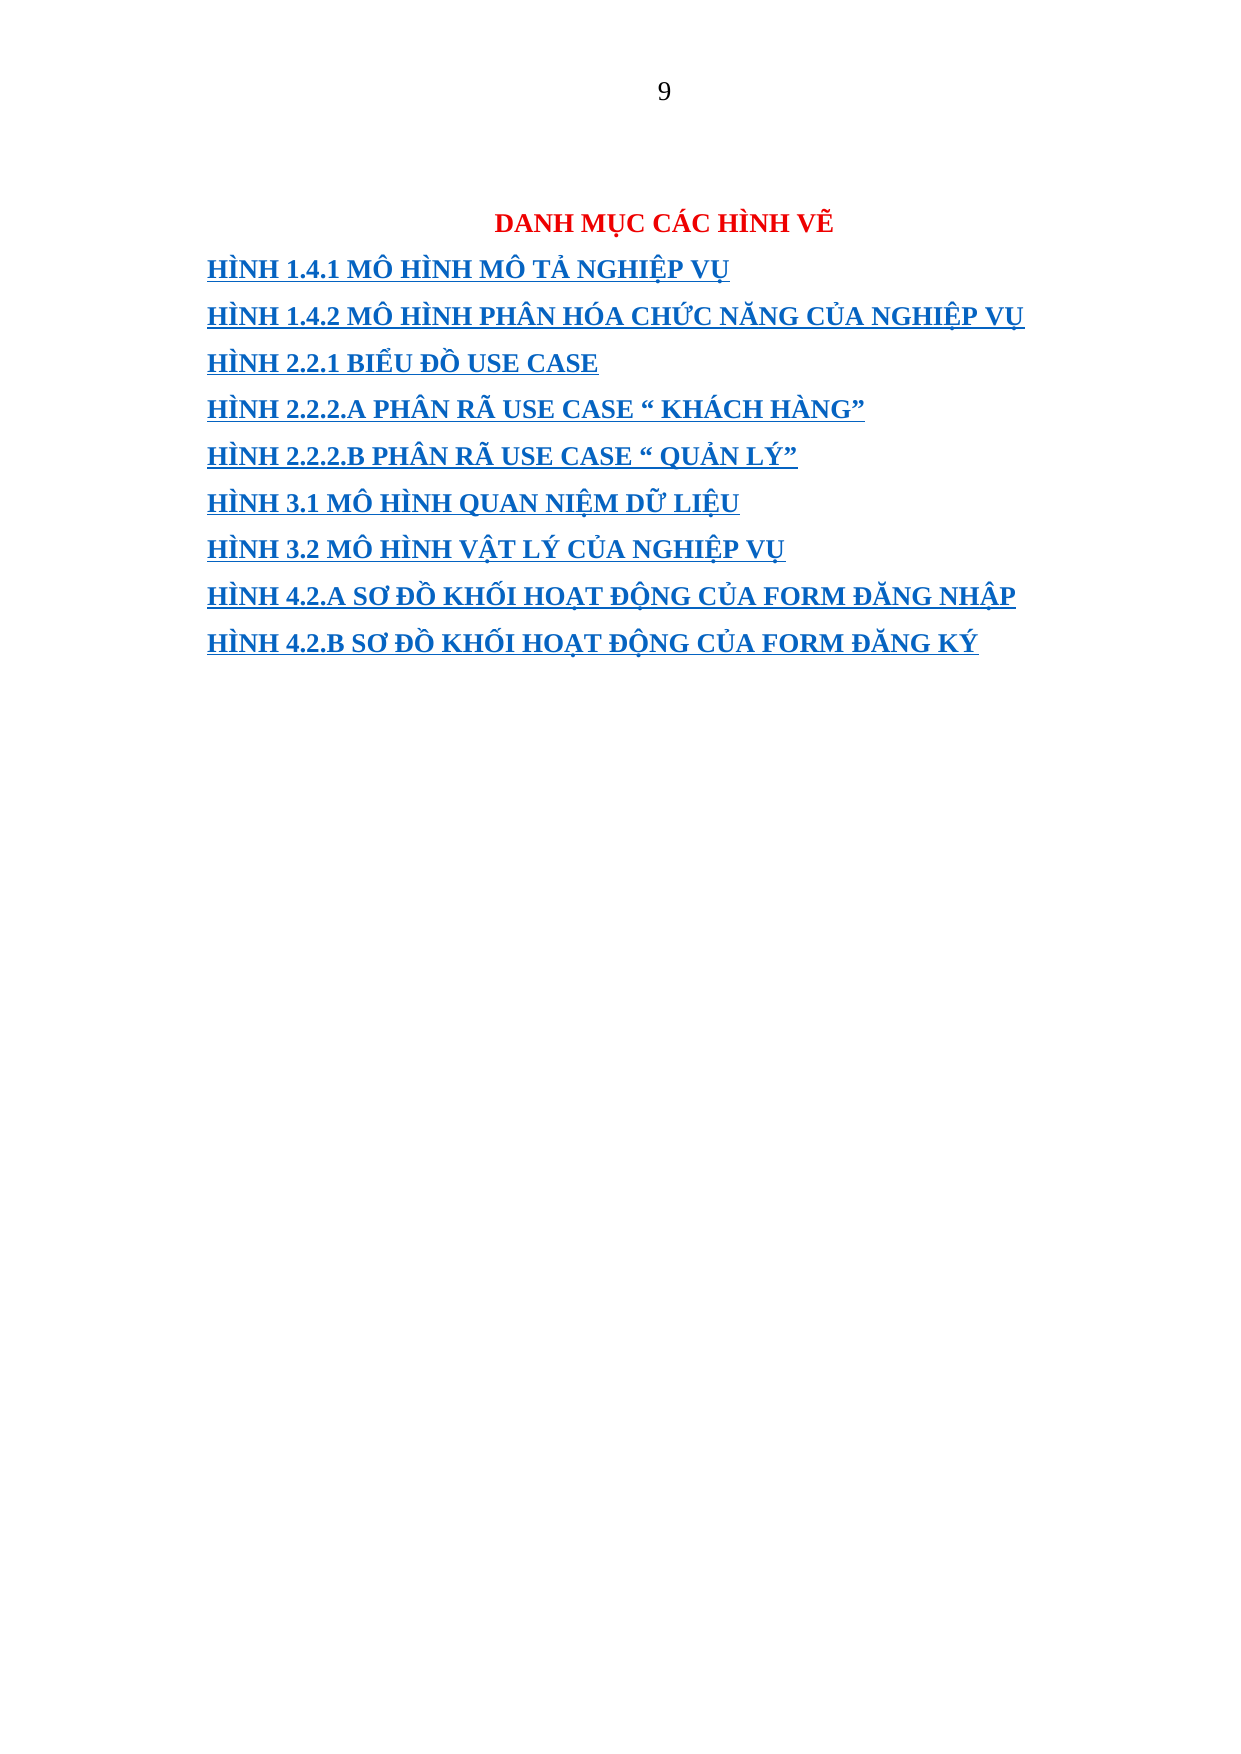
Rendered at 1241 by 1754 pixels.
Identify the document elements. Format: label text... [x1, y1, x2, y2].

text HÌNH 2.2.2.B PHÂN RÃ USE CASE “ QUẢN LÝ” [207, 440, 1122, 471]
text HÌNH 3.1 MÔ HÌNH QUAN NIỆM DỮ LIỆU [207, 487, 1122, 518]
text HÌNH 2.2.2.A PHÂN RÃ USE CASE “ KHÁCH HÀNG” [207, 393, 1122, 424]
text HÌNH 4.2.B SƠ ĐỒ KHỐI HOẠT ĐỘNG CỦA FORM ĐĂNG KÝ [207, 627, 1122, 658]
subtitle DANH MỤC CÁC HÌNH VẼ [207, 207, 1122, 238]
text HÌNH 2.2.1 BIỂU ĐỒ USE CASE [207, 347, 1122, 378]
text HÌNH 3.2 MÔ HÌNH VẬT LÝ CỦA NGHIỆP VỤ [207, 533, 1122, 564]
text HÌNH 1.4.1 MÔ HÌNH MÔ TẢ NGHIỆP VỤ [207, 253, 1122, 284]
text HÌNH 1.4.2 MÔ HÌNH PHÂN HÓA CHỨC NĂNG CỦA NGHIỆP VỤ [207, 300, 1122, 331]
text HÌNH 4.2.A SƠ ĐỒ KHỐI HOẠT ĐỘNG CỦA FORM ĐĂNG NHẬP [207, 580, 1122, 611]
